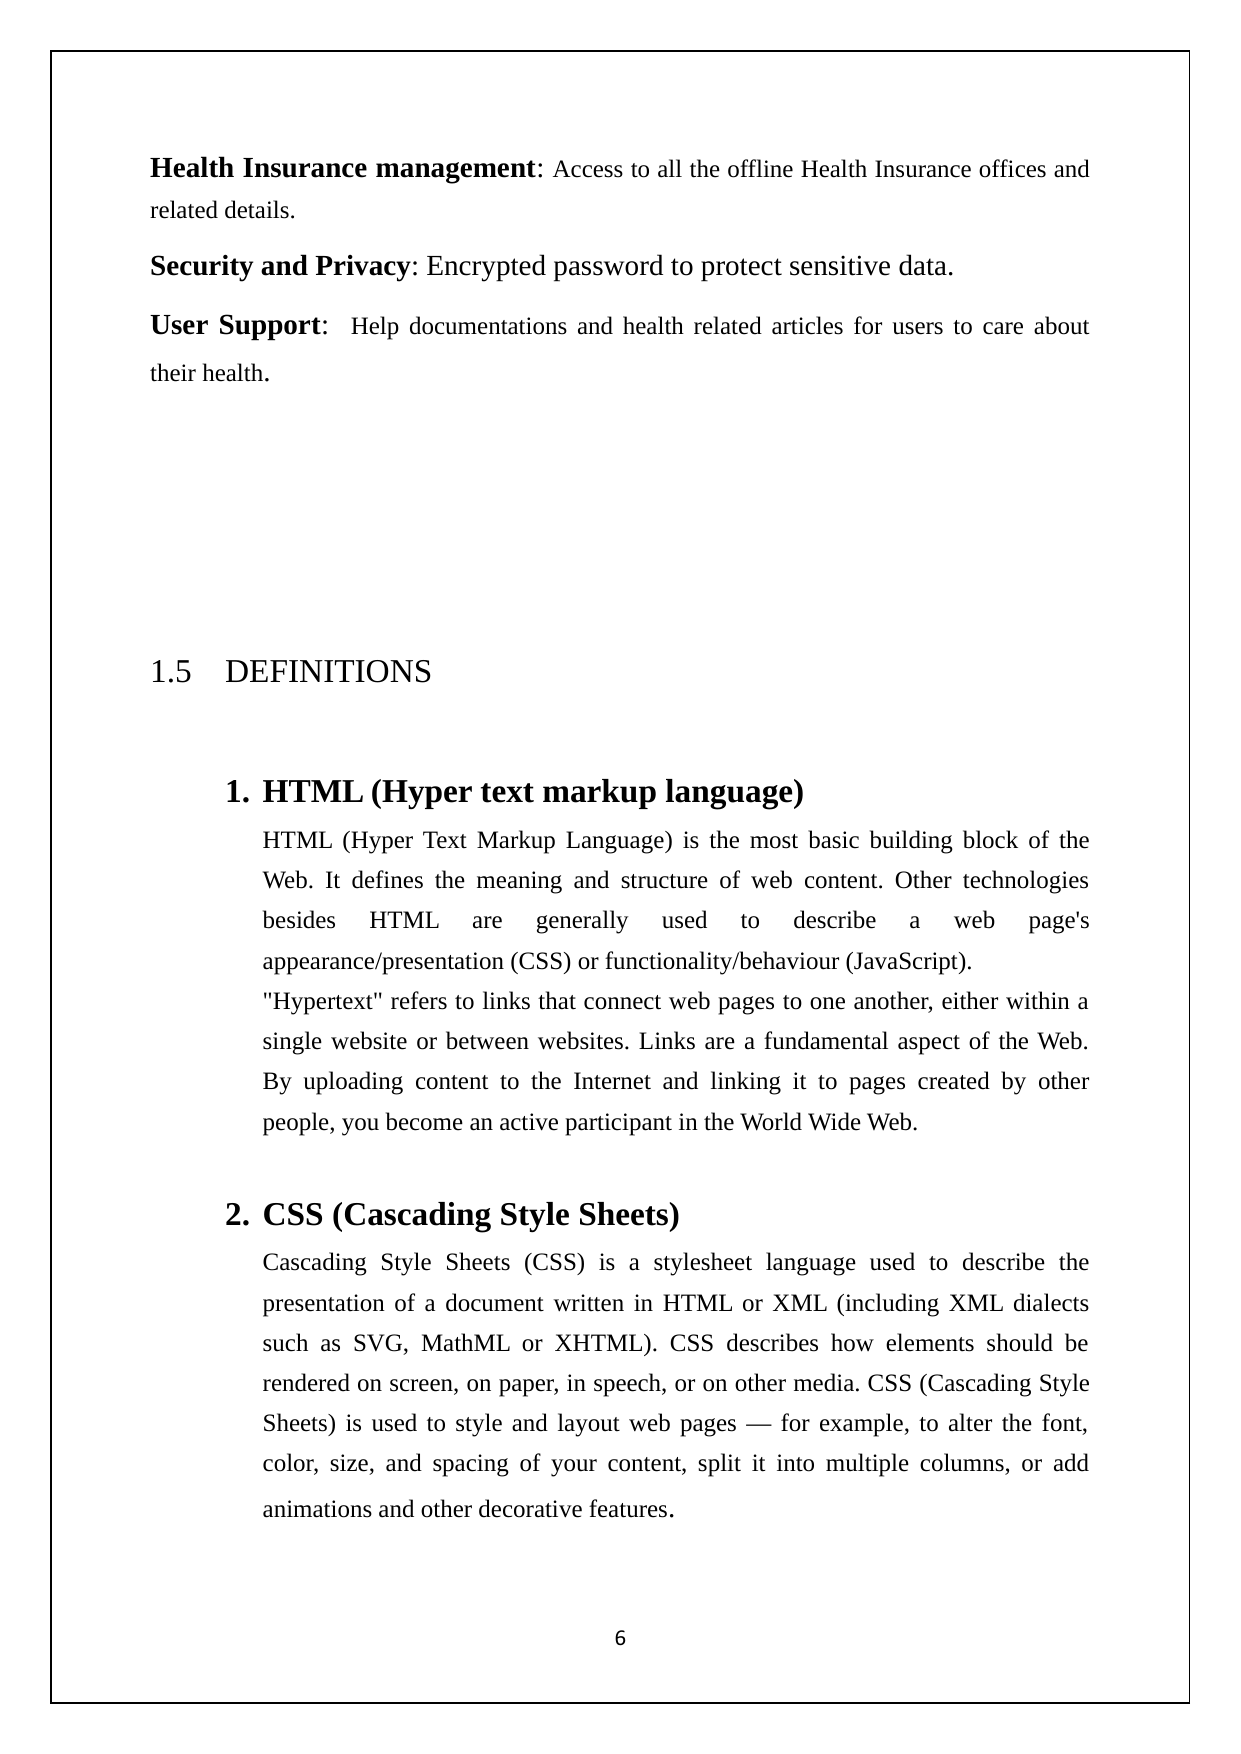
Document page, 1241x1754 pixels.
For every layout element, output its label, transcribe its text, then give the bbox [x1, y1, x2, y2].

list Cascading Style Sheets (CSS) is a stylesheet language used to describe the presentation of a document written in HTML or XML (including XML dialects such as SVG, MathML or XHTML). CSS describes how elements should be rendered on screen, on paper, in speech, or on other media. CSS (Cascading Style Sheets) is used to style and layout web pages — for example, to alter the font, color, size, and spacing of your content, split it into multiple columns, or add animations and other decorative features. [262, 1247, 1090, 1524]
list CSS (Cascading Style Sheets) [225, 1194, 1090, 1232]
list "Hypertext" refers to links that connect web pages to one another, either within a single website or between websites. Links are a fundamental aspect of the Web. By uploading content to the Internet and linking it to pages created by other people, you become an active participant in the World Wide Web. [262, 986, 1090, 1135]
list HTML (Hyper Text Markup Language) is the most basic building block of the Web. It defines the meaning and structure of web content. Other technologies besides HTML are generally used to describe a web page's appearance/presentation (CSS) or functionality/behaviour (JavaScript). [262, 825, 1090, 974]
text Health Insurance management: Access to all the offline Health Insurance offices and related details. [150, 150, 1090, 224]
list DEFINITIONS [150, 651, 1090, 689]
text Security and Privacy: Encrypted password to protect sensitive data. [150, 248, 1090, 281]
list HTML (Hyper text markup language) [225, 772, 1090, 810]
text User Support: Help documentations and health related articles for users to care about their health. [150, 307, 1090, 387]
